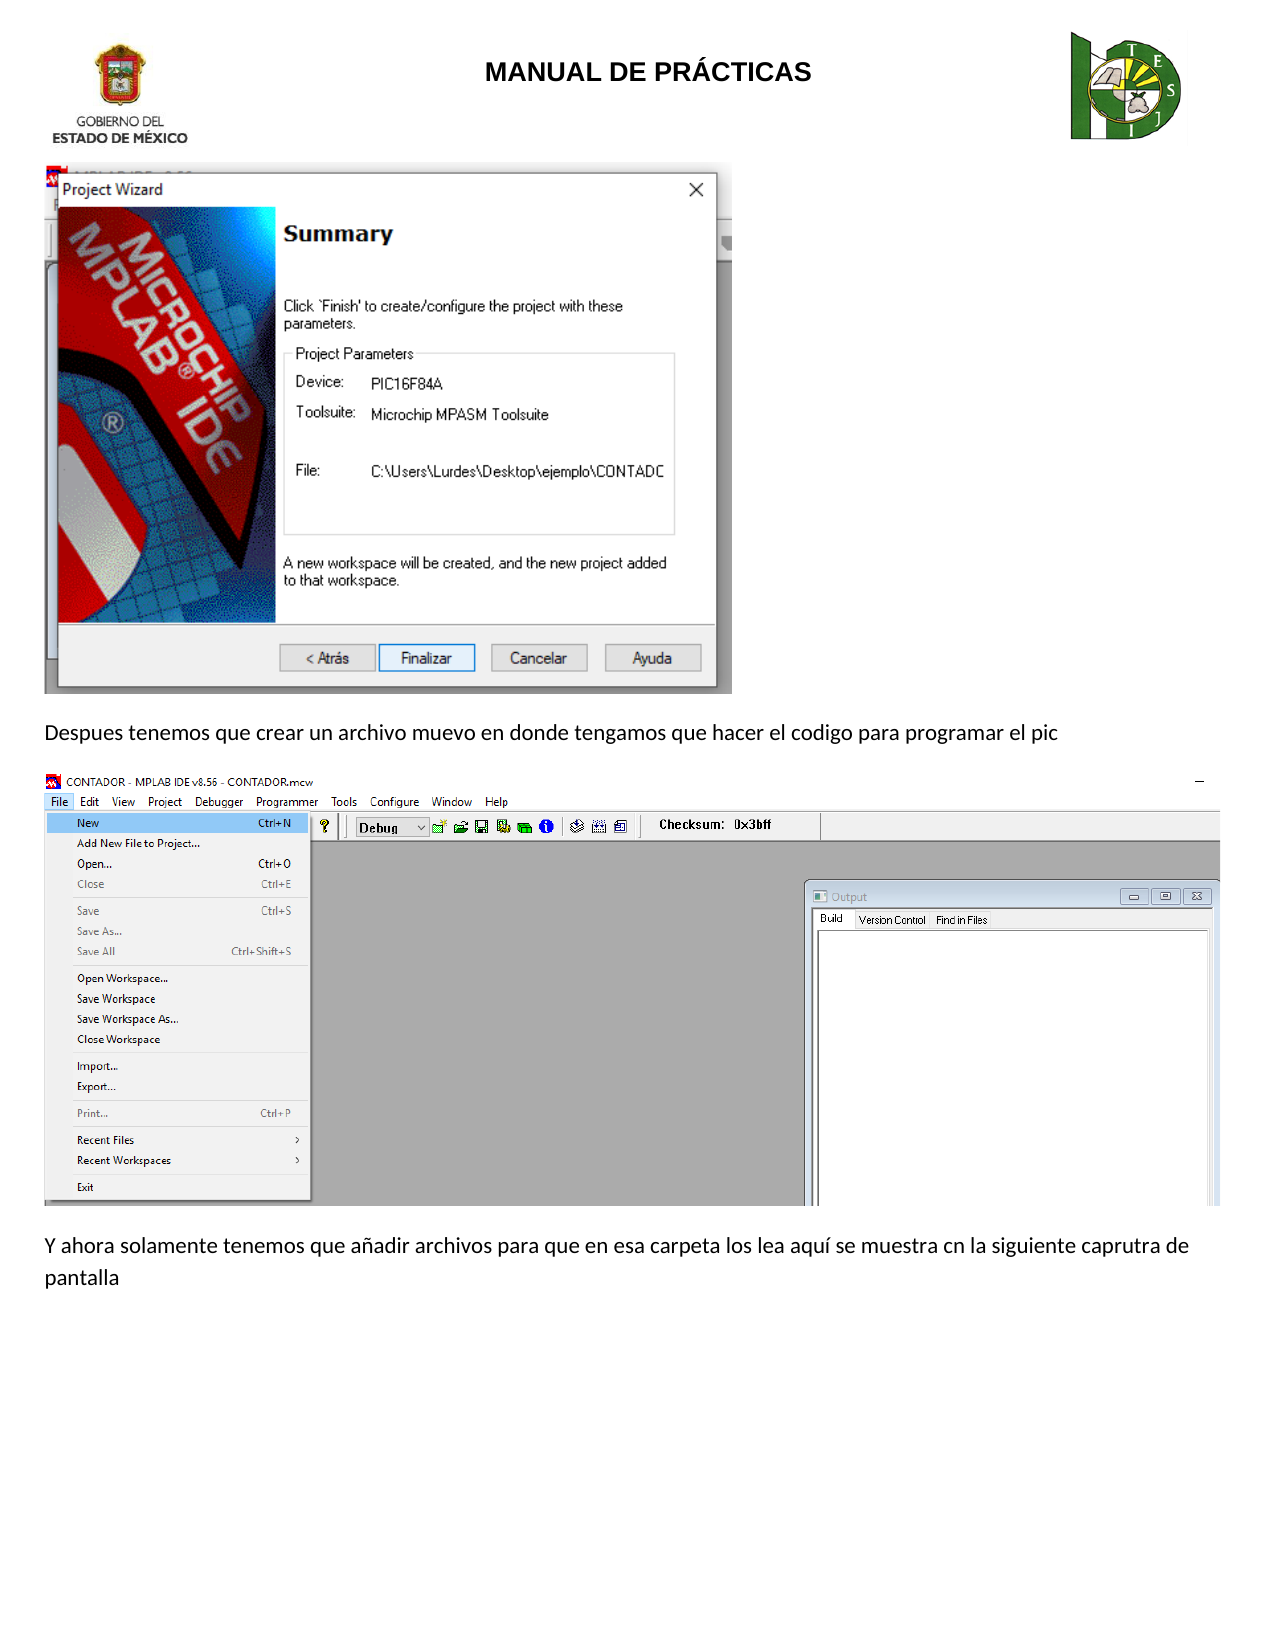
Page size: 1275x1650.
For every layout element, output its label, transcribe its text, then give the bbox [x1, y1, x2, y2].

text Y ahora solamente tenemos que añadir archivos para que en esa carpeta los lea aquí se muestra cn la siguiente caprutra de pantalla [44, 1231, 1226, 1291]
text Despues tenemos que crear un archivo muevo en donde tengamos que hacer el codigo para programar el pic [44, 718, 1226, 746]
picture [44, 771, 1221, 1206]
picture [44, 33, 190, 152]
picture [1069, 30, 1188, 146]
picture [44, 162, 732, 694]
